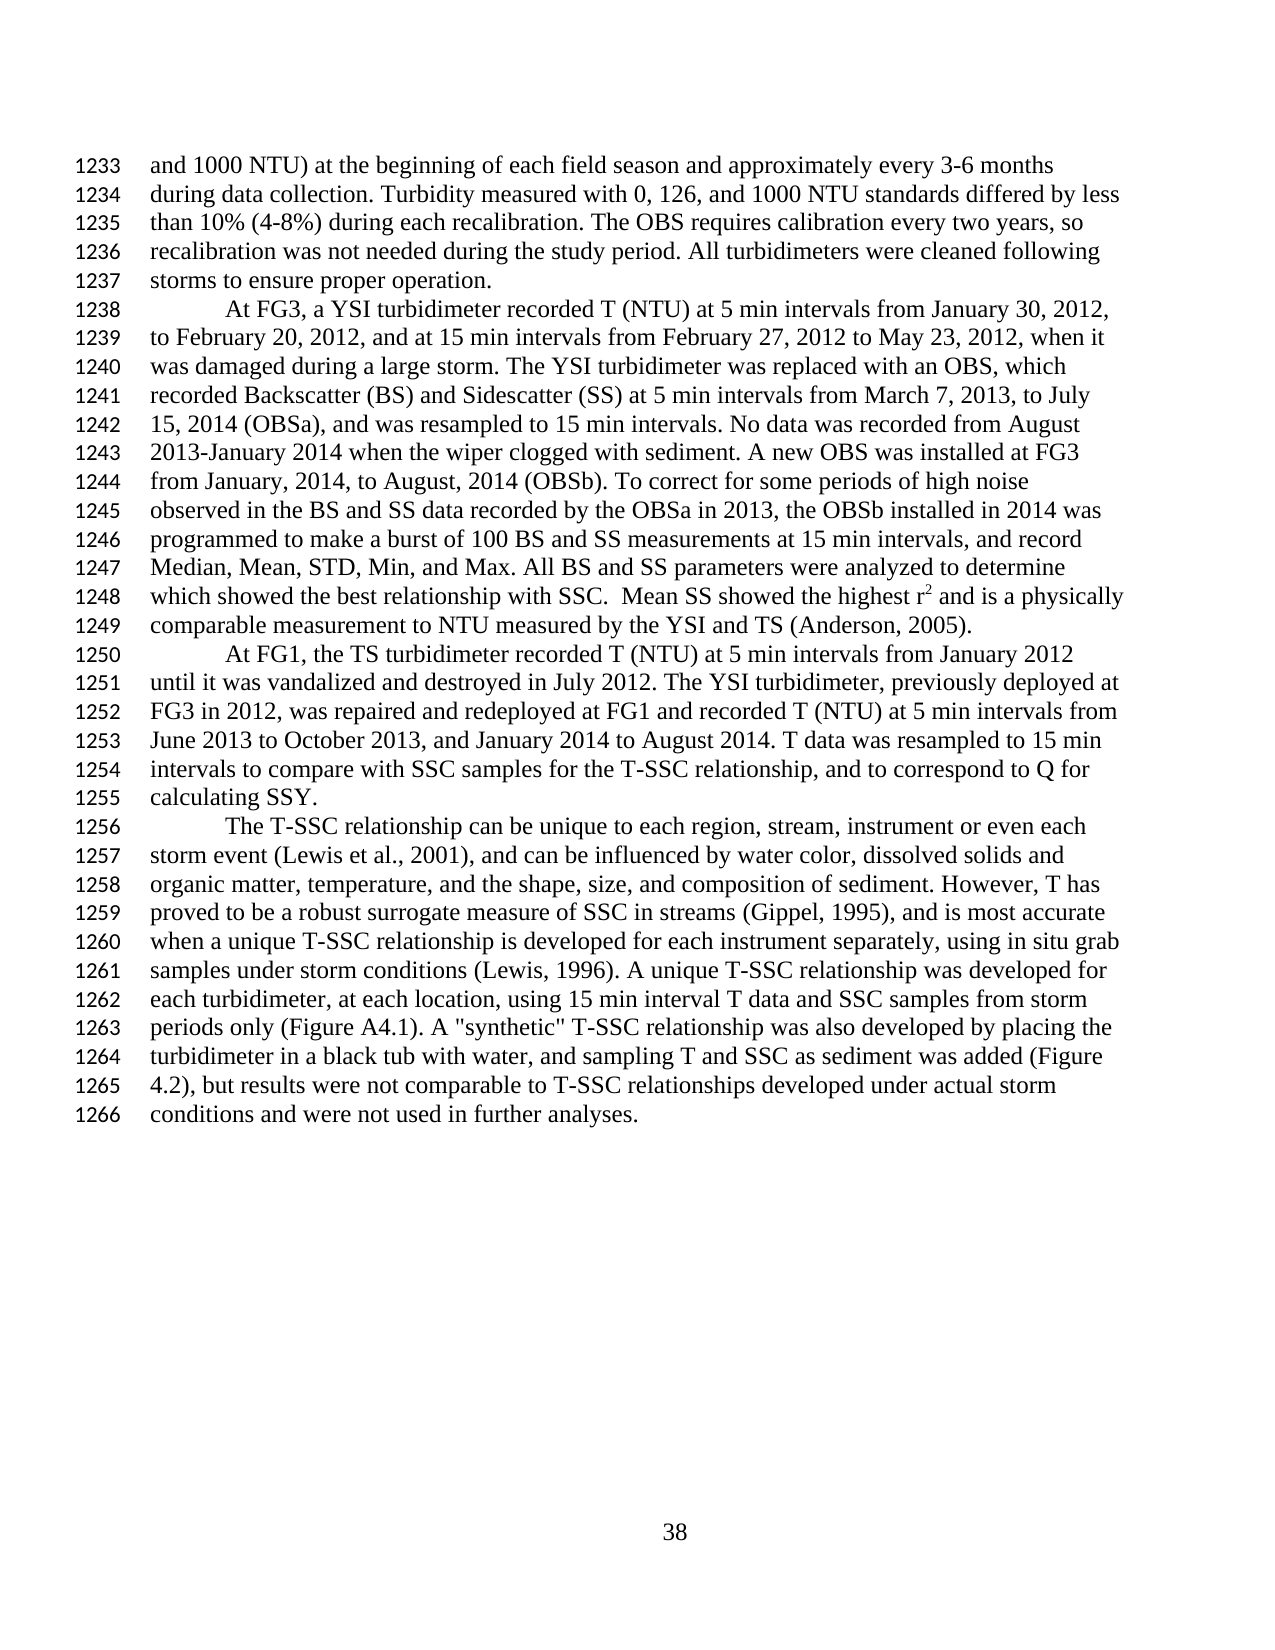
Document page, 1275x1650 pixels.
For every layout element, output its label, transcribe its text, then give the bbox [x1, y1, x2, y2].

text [150, 150, 1125, 294]
text At FG1, the TS turbidimeter recorded T (NTU) at 5 min intervals from January 2012 until it was vandalized and destroyed in July 2012. The YSI turbidimeter, previously deployed at FG3 in 2012, was repaired and redeployed at FG1 and recorded T (NTU) at 5 min intervals from June 2013 to October 2013, and January 2014 to August 2014. T data was resampled to 15 min intervals to compare with SSC samples for the T-SSC relationship, and to correspond to Q for calculating SSY. [150, 639, 1125, 811]
text The T-SSC relationship can be unique to each region, stream, instrument or even each storm event (Lewis et al., 2001), and can be influenced by water color, dissolved solids and organic matter, temperature, and the shape, size, and composition of sediment. However, T has proved to be a robust surrogate measure of SSC in streams (Gippel, 1995), and is most accurate when a unique T-SSC relationship is developed for each instrument separately, using in situ grab samples under storm conditions (Lewis, 1996). A unique T-SSC relationship was developed for each turbidimeter, at each location, using 15 min interval T data and SSC samples from storm periods only (Figure A4.1). A "synthetic" T-SSC relationship was also developed by placing the turbidimeter in a black tub with water, and sampling T and SSC as sediment was added (Figure 4.2), but results were not comparable to T-SSC relationships developed under actual storm conditions and were not used in further analyses. [150, 811, 1125, 1127]
text At FG3, a YSI turbidimeter recorded T (NTU) at 5 min intervals from January 30, 2012, to February 20, 2012, and at 15 min intervals from February 27, 2012 to May 23, 2012, when it was damaged during a large storm. The YSI turbidimeter was replaced with an OBS, which recorded Backscatter (BS) and Sidescatter (SS) at 5 min intervals from March 7, 2013, to July 15, 2014 (OBSa), and was resampled to 15 min intervals. No data was recorded from August 2013-January 2014 when the wiper clogged with sediment. A new OBS was installed at FG3 from January, 2014, to August, 2014 (OBSb). To correct for some periods of high noise observed in the BS and SS data recorded by the OBSa in 2013, the OBSb installed in 2014 was programmed to make a burst of 100 BS and SS measurements at 15 min intervals, and record Median, Mean, STD, Min, and Max. All BS and SS parameters were analyzed to determine which showed the best relationship with SSC. Mean SS showed the highest r2 and is a physically comparable measurement to NTU measured by the YSI and TS (Anderson, 2005). [150, 294, 1125, 639]
